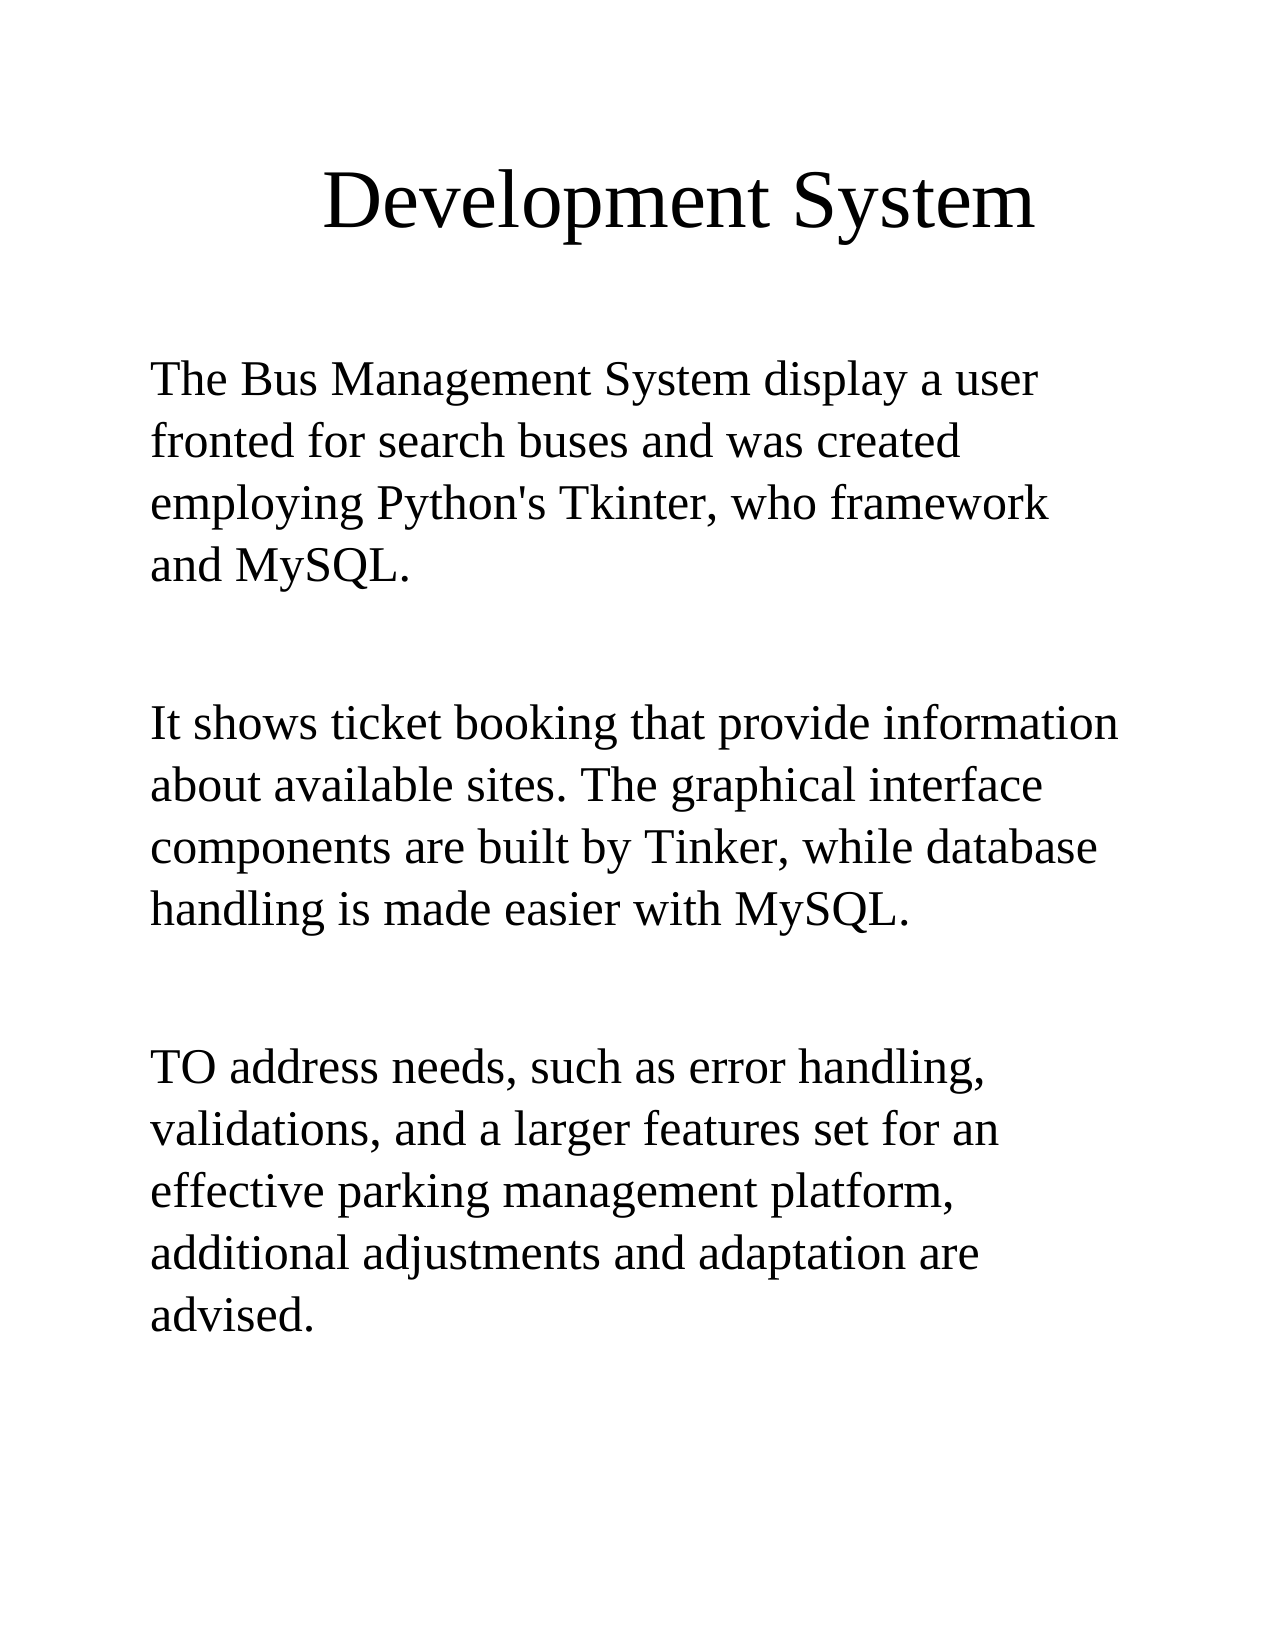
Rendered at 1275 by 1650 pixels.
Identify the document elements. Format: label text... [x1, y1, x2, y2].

text The Bus Management System display a user fronted for search buses and was created employing Python's Tkinter, who framework and MySQL. [150, 349, 1125, 593]
text It shows ticket booking that provide information about available sites. The graphical interface components are built by Tinker, while database handling is made easier with MySQL. [150, 693, 1125, 936]
text TO address needs, such as error handling, validations, and a larger features set for an effective parking management platform, additional adjustments and adaptation are advised. [150, 1036, 1125, 1342]
text Development System [234, 150, 1125, 246]
